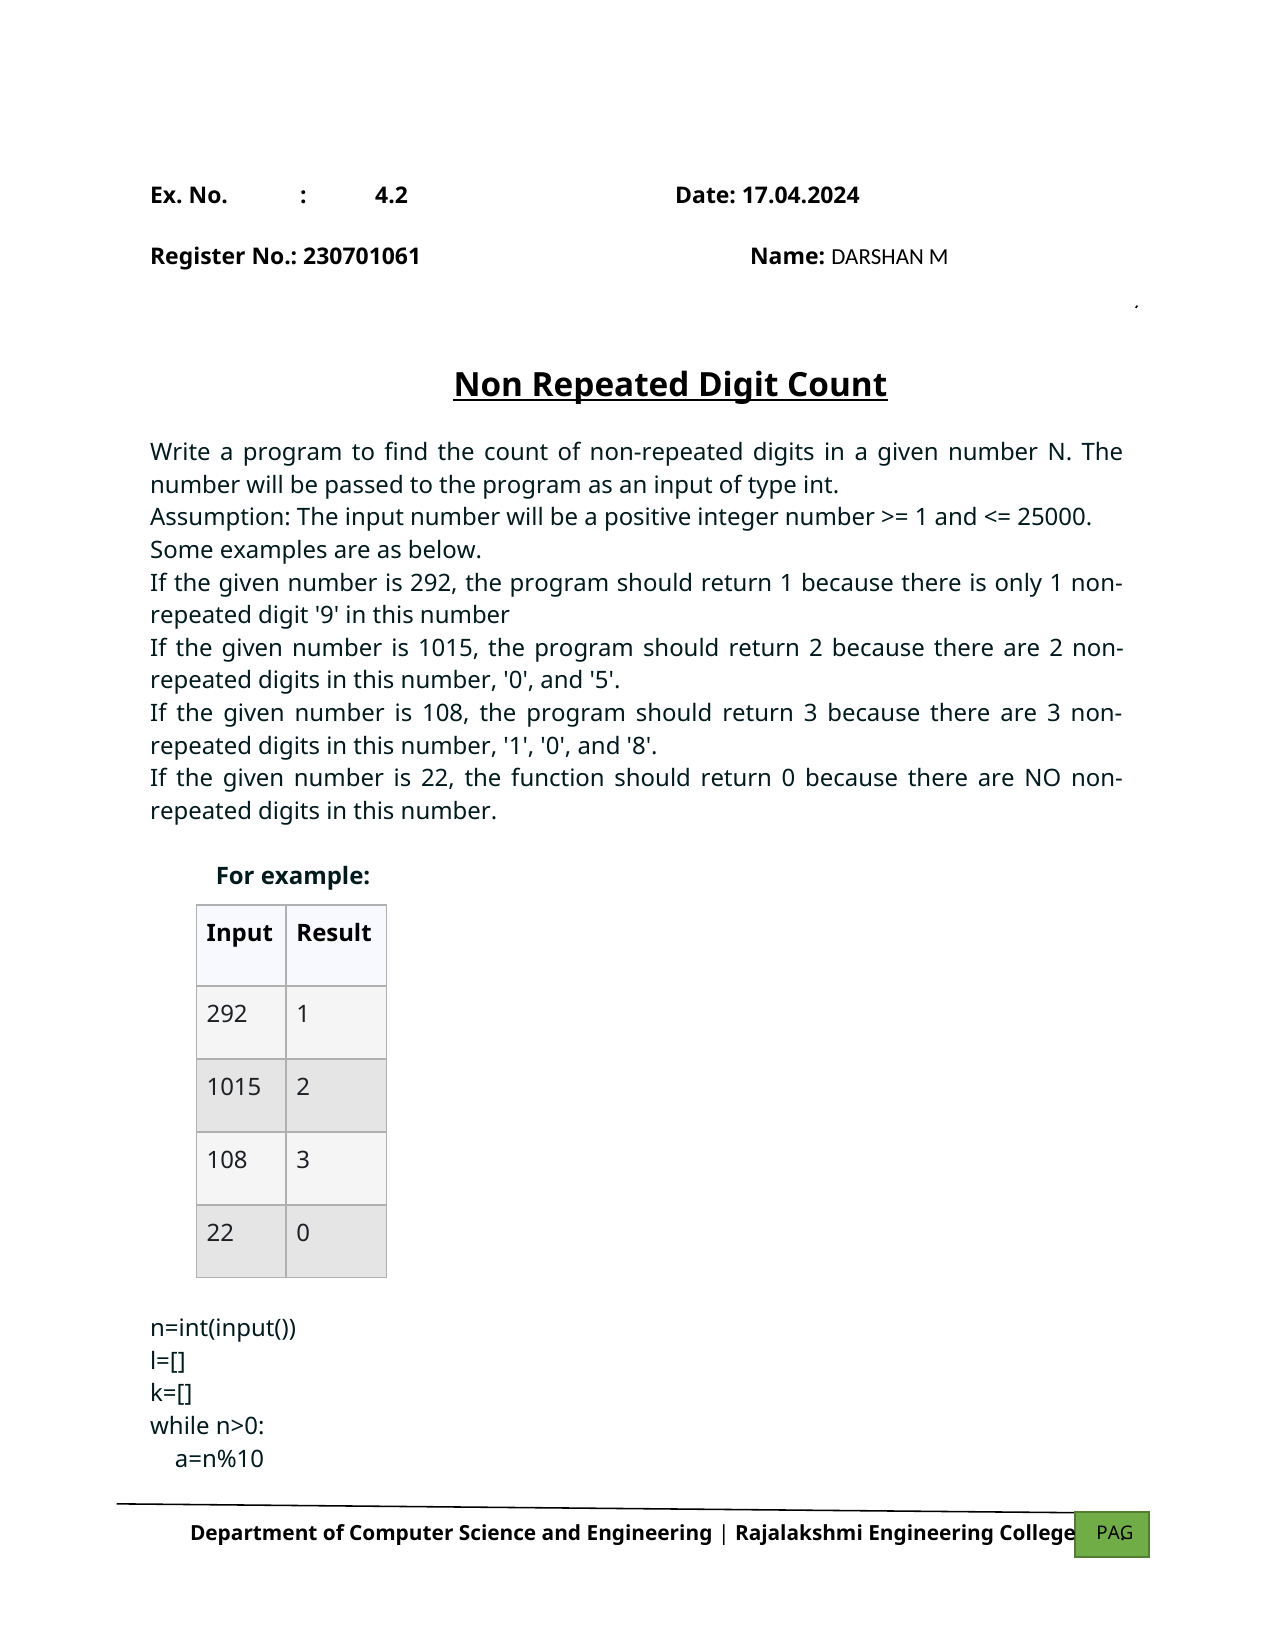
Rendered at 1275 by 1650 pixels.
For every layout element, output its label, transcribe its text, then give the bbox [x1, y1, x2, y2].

text Non Repeated Digit Count [216, 360, 1125, 406]
text Write a program to find the count of non-repeated digits in a given number N. The number will be passed to the program as an input of type int. [150, 435, 1125, 500]
text For example: [216, 859, 1125, 891]
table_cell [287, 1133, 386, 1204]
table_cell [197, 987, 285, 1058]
text n=int(input()) [150, 1278, 1125, 1344]
text If the given number is 1015, the program should return 2 because there are 2 non-repeated digits in this number, '0', and '5'. [150, 631, 1125, 696]
text a=n%10 [150, 1441, 1125, 1474]
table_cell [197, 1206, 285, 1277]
text Register No.: 230701061 Name: DARSHAN M [150, 239, 1125, 271]
text k=[] [150, 1376, 1125, 1409]
text while n>0: [150, 1409, 1125, 1441]
text l=[] [150, 1344, 1125, 1376]
text Some examples are as below. [150, 533, 1125, 565]
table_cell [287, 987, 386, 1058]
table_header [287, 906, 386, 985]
text If the given number is 22, the function should return 0 because there are NO non-repeated digits in this number. [150, 761, 1125, 826]
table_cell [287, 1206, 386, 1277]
text If the given number is 108, the program should return 3 because there are 3 non-repeated digits in this number, '1', '0', and '8'. [150, 696, 1125, 761]
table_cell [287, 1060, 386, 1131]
text Ex. No. : 4.2 Date: 17.04.2024 [150, 179, 1125, 210]
text If the given number is 292, the program should return 1 because there is only 1 non-repeated digit '9' in this number [150, 565, 1125, 631]
text Assumption: The input number will be a positive integer number >= 1 and <= 25000. [150, 500, 1125, 533]
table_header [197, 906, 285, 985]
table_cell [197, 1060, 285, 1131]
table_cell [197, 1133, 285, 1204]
